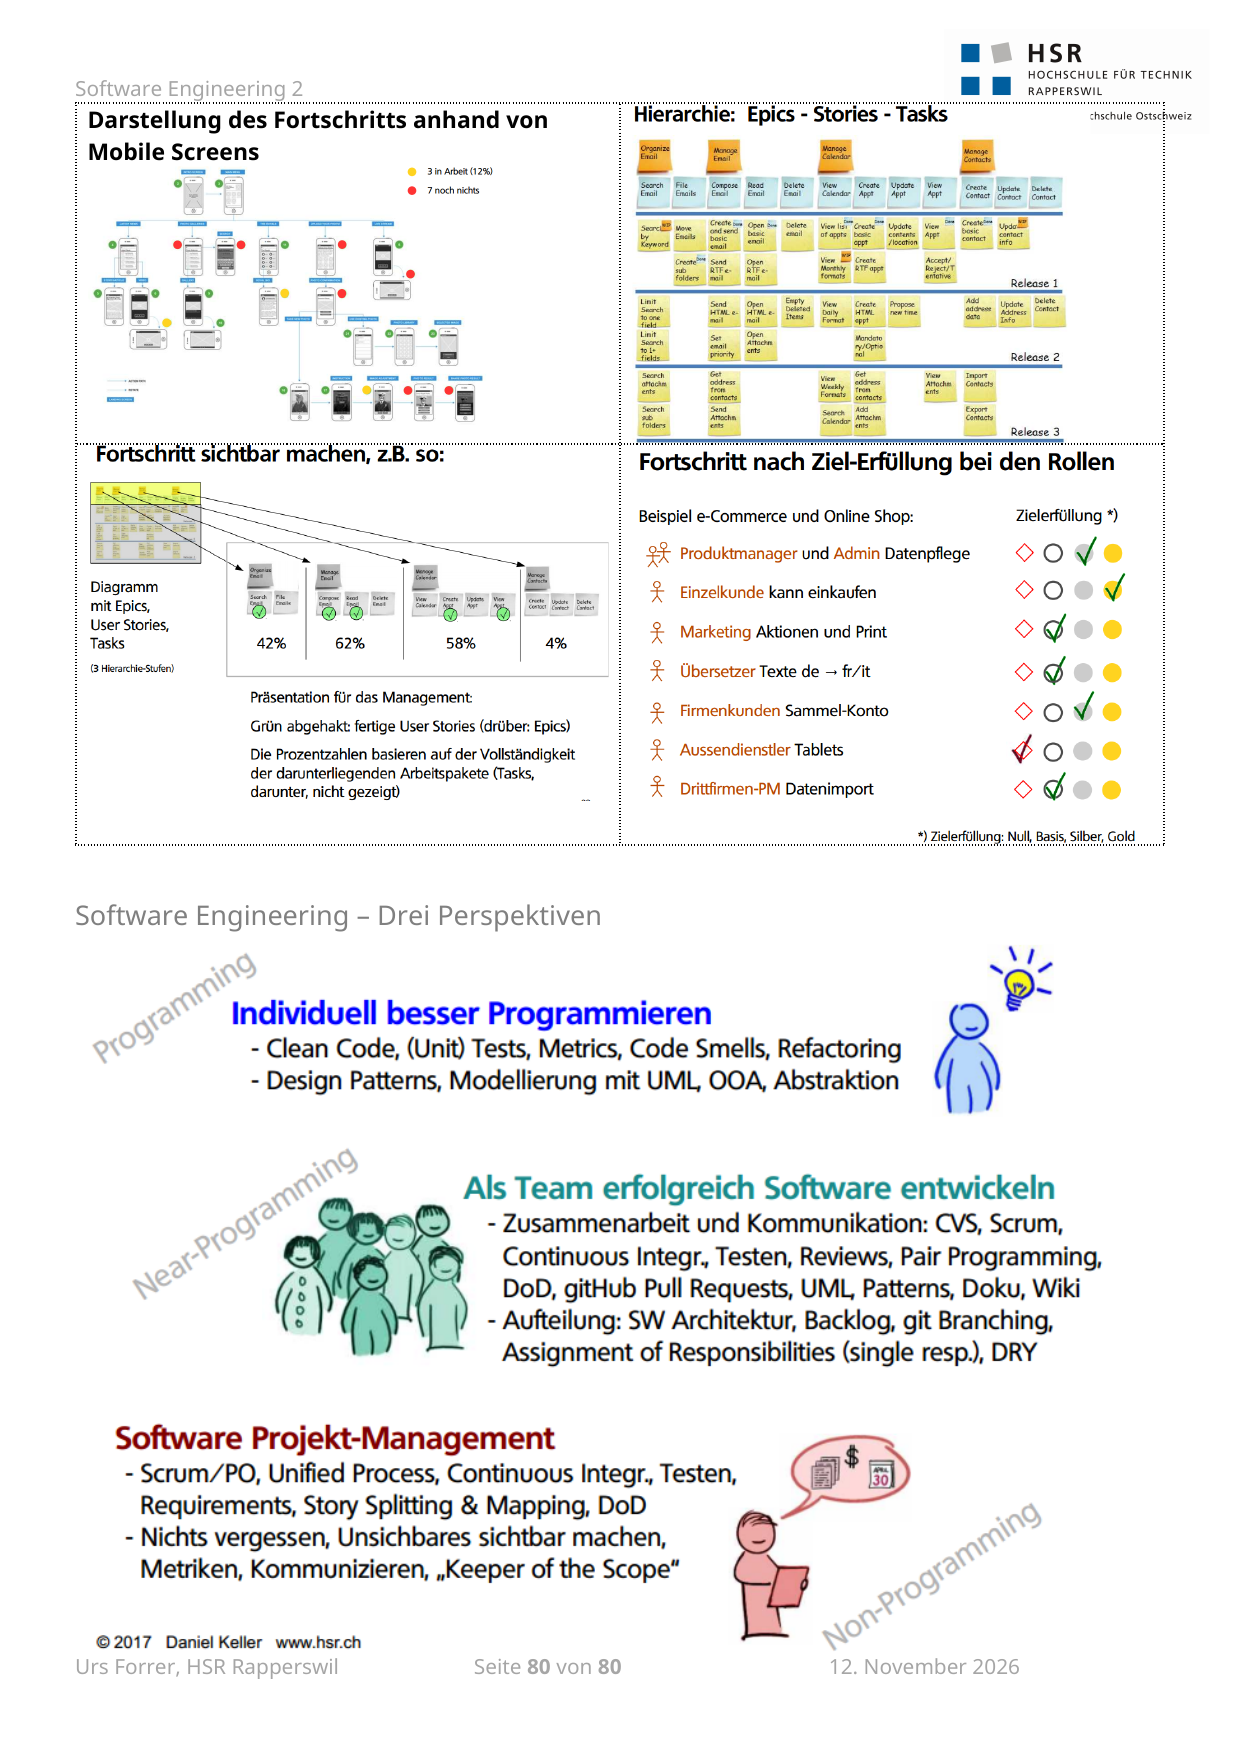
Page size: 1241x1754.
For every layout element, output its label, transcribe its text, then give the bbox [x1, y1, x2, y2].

table_header [1089, 102, 1164, 443]
picture [943, 29, 1210, 134]
picture [75, 935, 1166, 1652]
subtitle Software Engineering – Drei Perspektiven [75, 896, 1165, 933]
table_cell [76, 443, 620, 843]
table_cell [620, 443, 633, 843]
picture [631, 445, 1153, 844]
picture [87, 166, 503, 426]
table_header Darstellung des Fortschritts anhand von Mobile Screens [76, 102, 620, 443]
table_header [620, 102, 631, 443]
picture [87, 445, 609, 801]
table_cell [1153, 443, 1164, 843]
picture [631, 104, 1091, 443]
